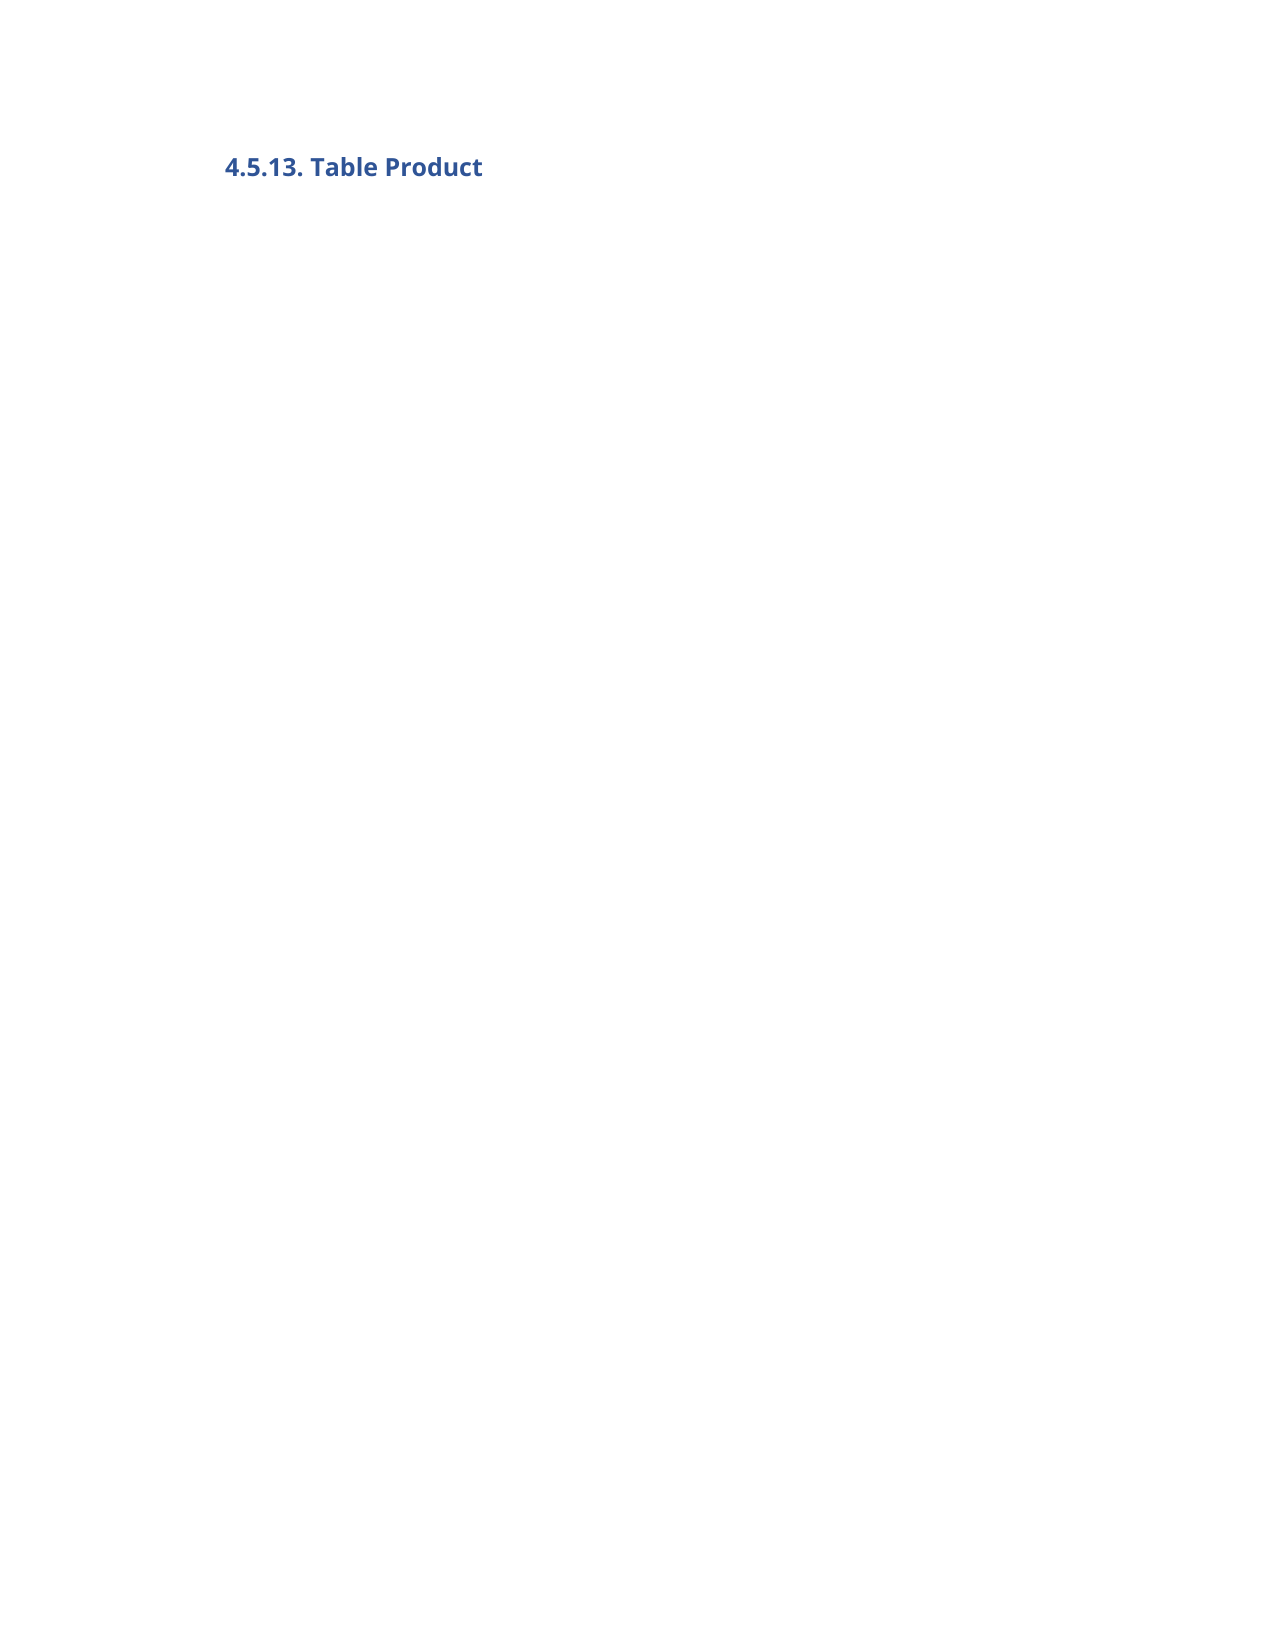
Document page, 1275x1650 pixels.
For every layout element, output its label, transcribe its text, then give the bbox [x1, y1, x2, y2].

subtitle Table Product [225, 150, 1125, 184]
